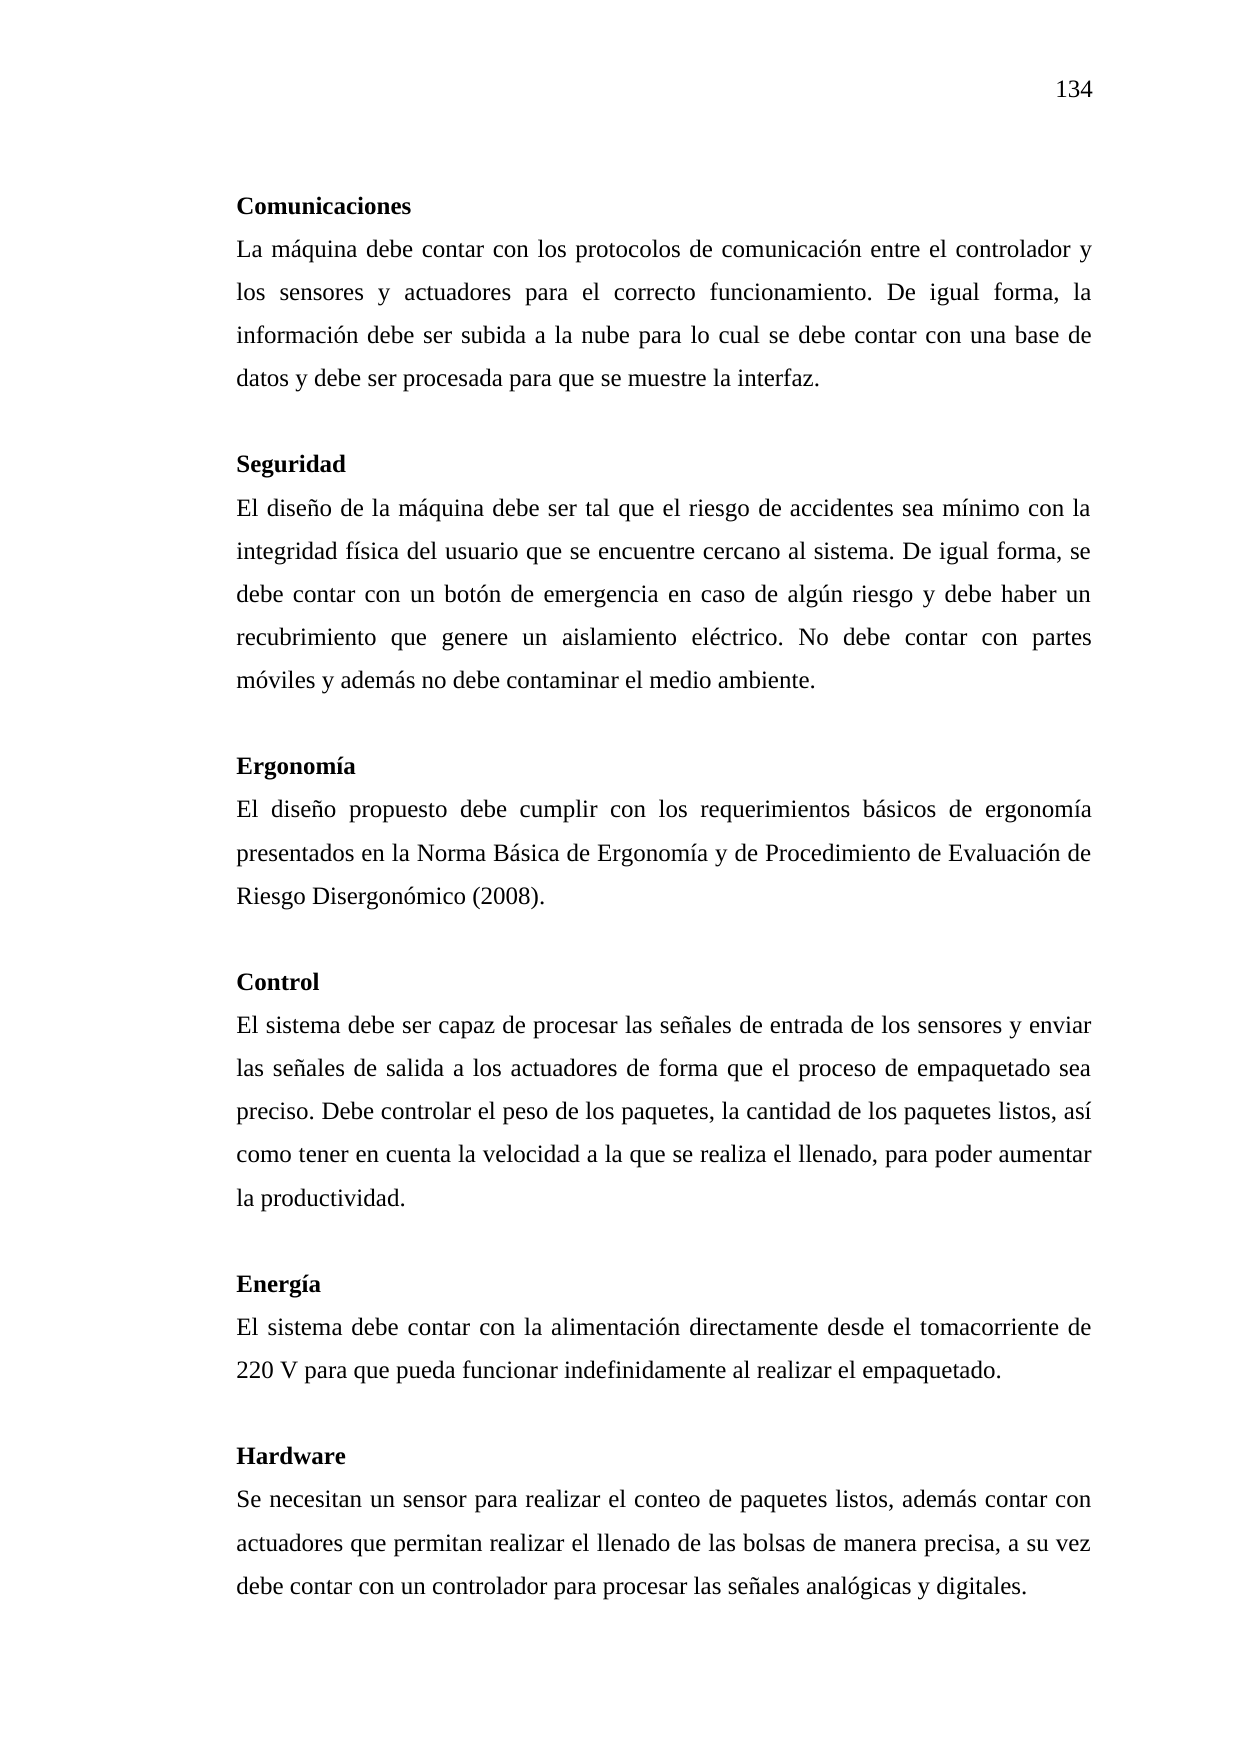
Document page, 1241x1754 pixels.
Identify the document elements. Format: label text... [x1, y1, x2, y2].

text Control [236, 967, 1092, 996]
text El diseño propuesto debe cumplir con los requerimientos básicos de ergonomía presentados en la Norma Básica de Ergonomía y de Procedimiento de Evaluación de Riesgo Disergonómico (2008). [236, 794, 1092, 909]
text El sistema debe ser capaz de procesar las señales de entrada de los sensores y enviar las señales de salida a los actuadores de forma que el proceso de empaquetado sea preciso. Debe controlar el peso de los paquetes, la cantidad de los paquetes listos, así como tener en cuenta la velocidad a la que se realiza el llenado, para poder aumentar la productividad. [236, 1010, 1092, 1211]
text Se necesitan un sensor para realizar el conteo de paquetes listos, además contar con actuadores que permitan realizar el llenado de las bolsas de manera precisa, a su vez debe contar con un controlador para procesar las señales analógicas y digitales. [236, 1484, 1092, 1599]
text La máquina debe contar con los protocolos de comunicación entre el controlador y los sensores y actuadores para el correcto funcionamiento. De igual forma, la información debe ser subida a la nube para lo cual se debe contar con una base de datos y debe ser procesada para que se muestre la interfaz. [236, 234, 1092, 392]
text Ergonomía [236, 751, 1092, 780]
text El sistema debe contar con la alimentación directamente desde el tomacorriente de 220 V para que pueda funcionar indefinidamente al realizar el empaquetado. [236, 1312, 1092, 1384]
text El diseño de la máquina debe ser tal que el riesgo de accidentes sea mínimo con la integridad física del usuario que se encuentre cercano al sistema. De igual forma, se debe contar con un botón de emergencia en caso de algún riesgo y debe haber un recubrimiento que genere un aislamiento eléctrico. No debe contar con partes móviles y además no debe contaminar el medio ambiente. [236, 493, 1092, 694]
text Comunicaciones [236, 191, 1092, 219]
text Seguridad [236, 449, 1092, 478]
text Hardware [236, 1441, 1092, 1470]
text Energía [236, 1269, 1092, 1298]
